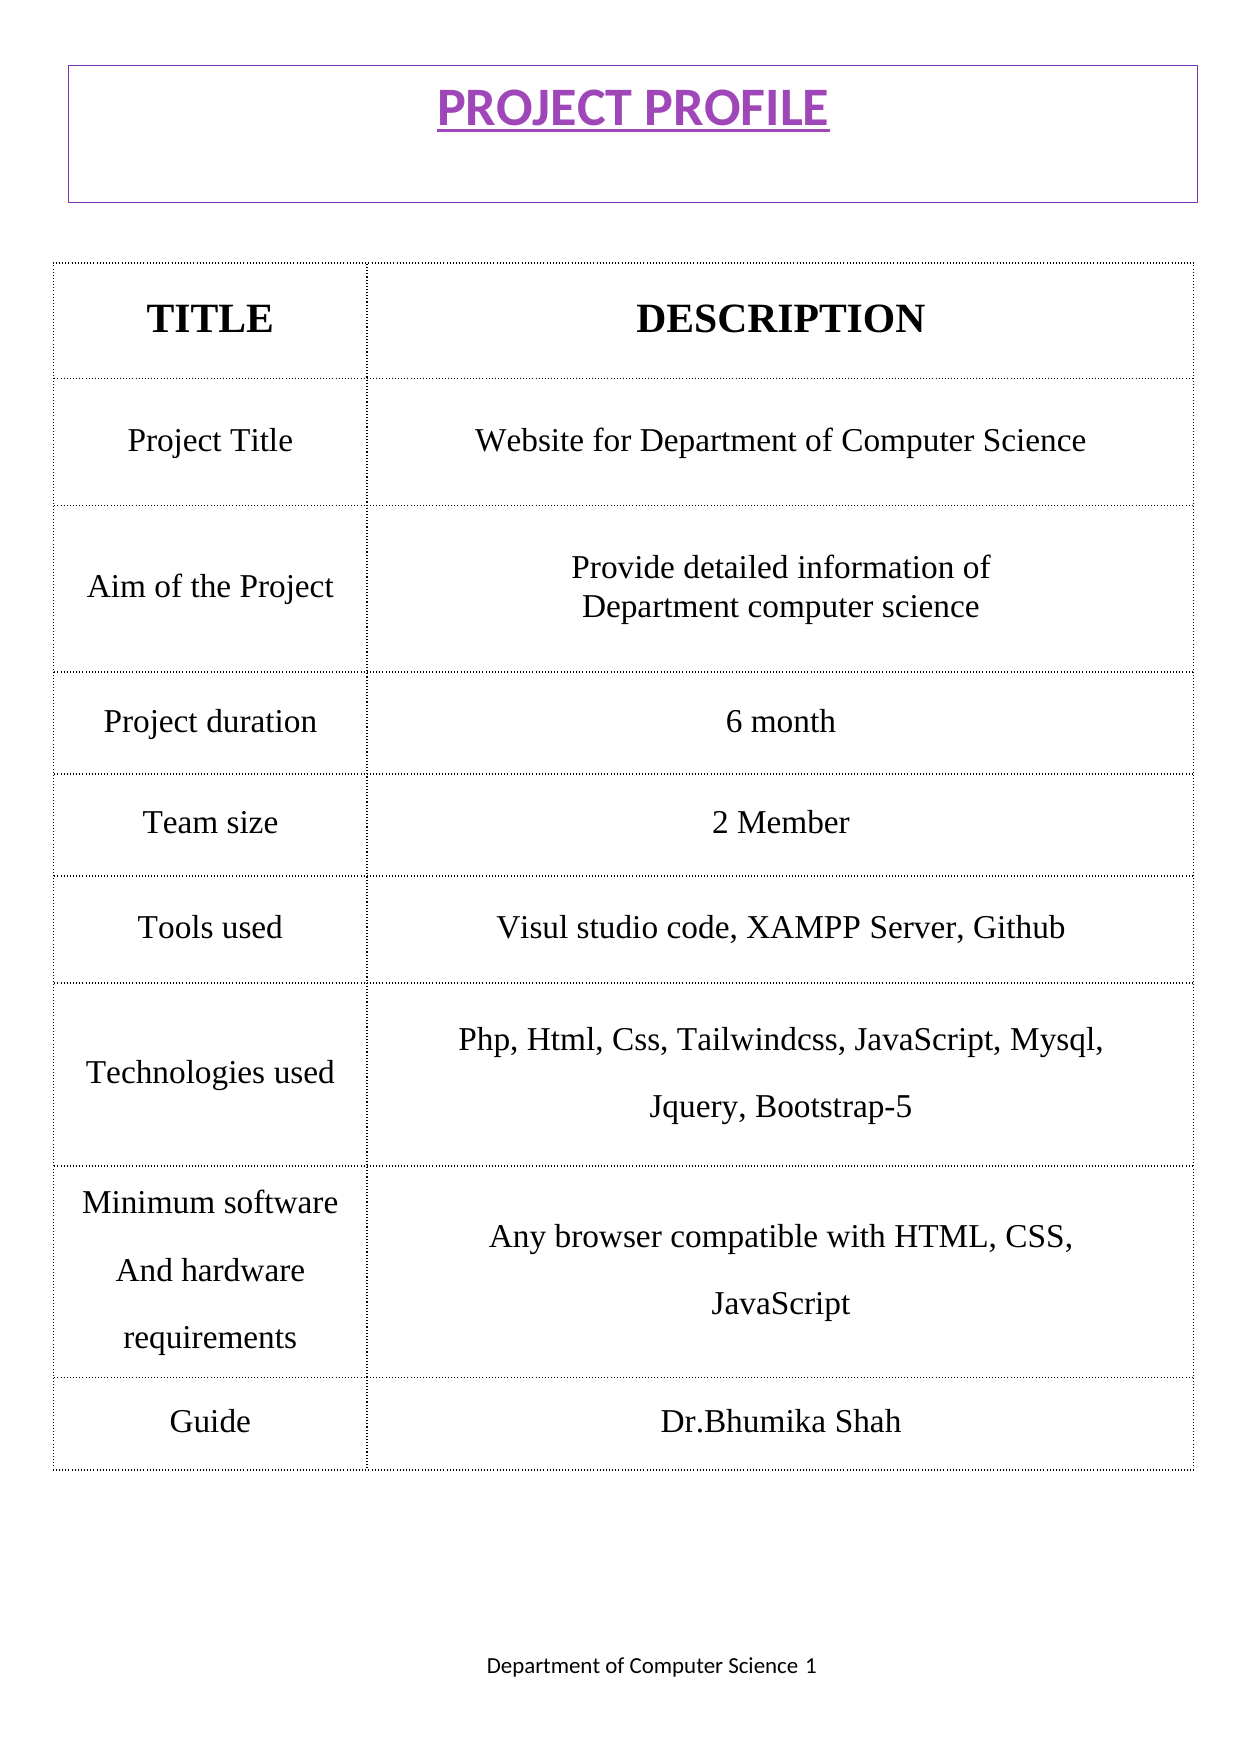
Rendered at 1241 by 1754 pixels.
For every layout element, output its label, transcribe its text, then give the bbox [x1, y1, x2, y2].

text ` [180, 203, 1105, 378]
